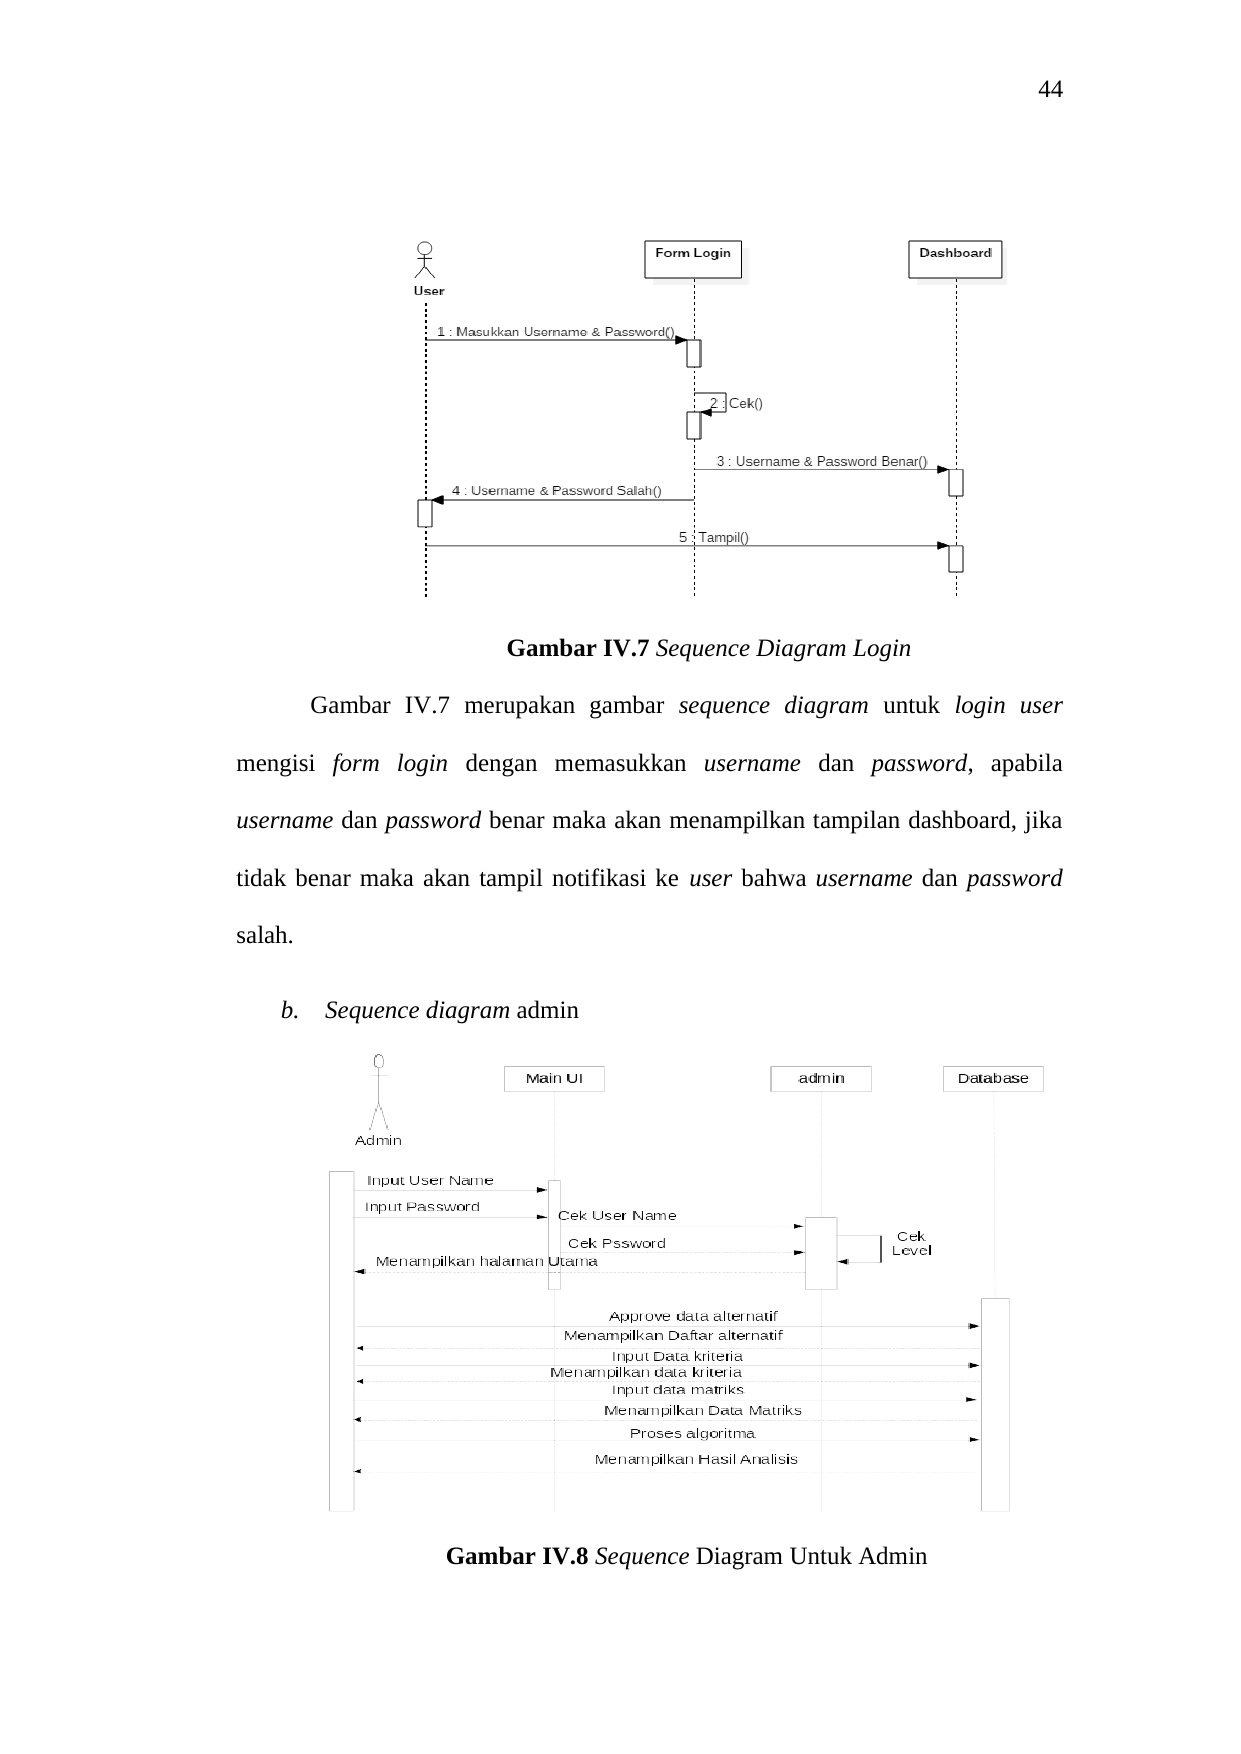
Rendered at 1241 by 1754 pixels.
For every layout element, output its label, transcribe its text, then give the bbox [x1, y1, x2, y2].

text Gambar IV.8 Sequence Diagram Untuk Admin [236, 1541, 1063, 1569]
list Sequence diagram admin [281, 995, 1063, 1023]
list Gambar IV.7 Sequence Diagram Login [281, 633, 1063, 662]
picture [410, 236, 1008, 605]
text Gambar IV.7 merupakan gambar sequence diagram untuk login user mengisi form login dengan memasukkan username dan password, apabila username dan password benar maka akan menampilkan tampilan dashboard, jika tidak benar maka akan tampil notifikasi ke user bahwa username dan password salah. [236, 691, 1063, 949]
